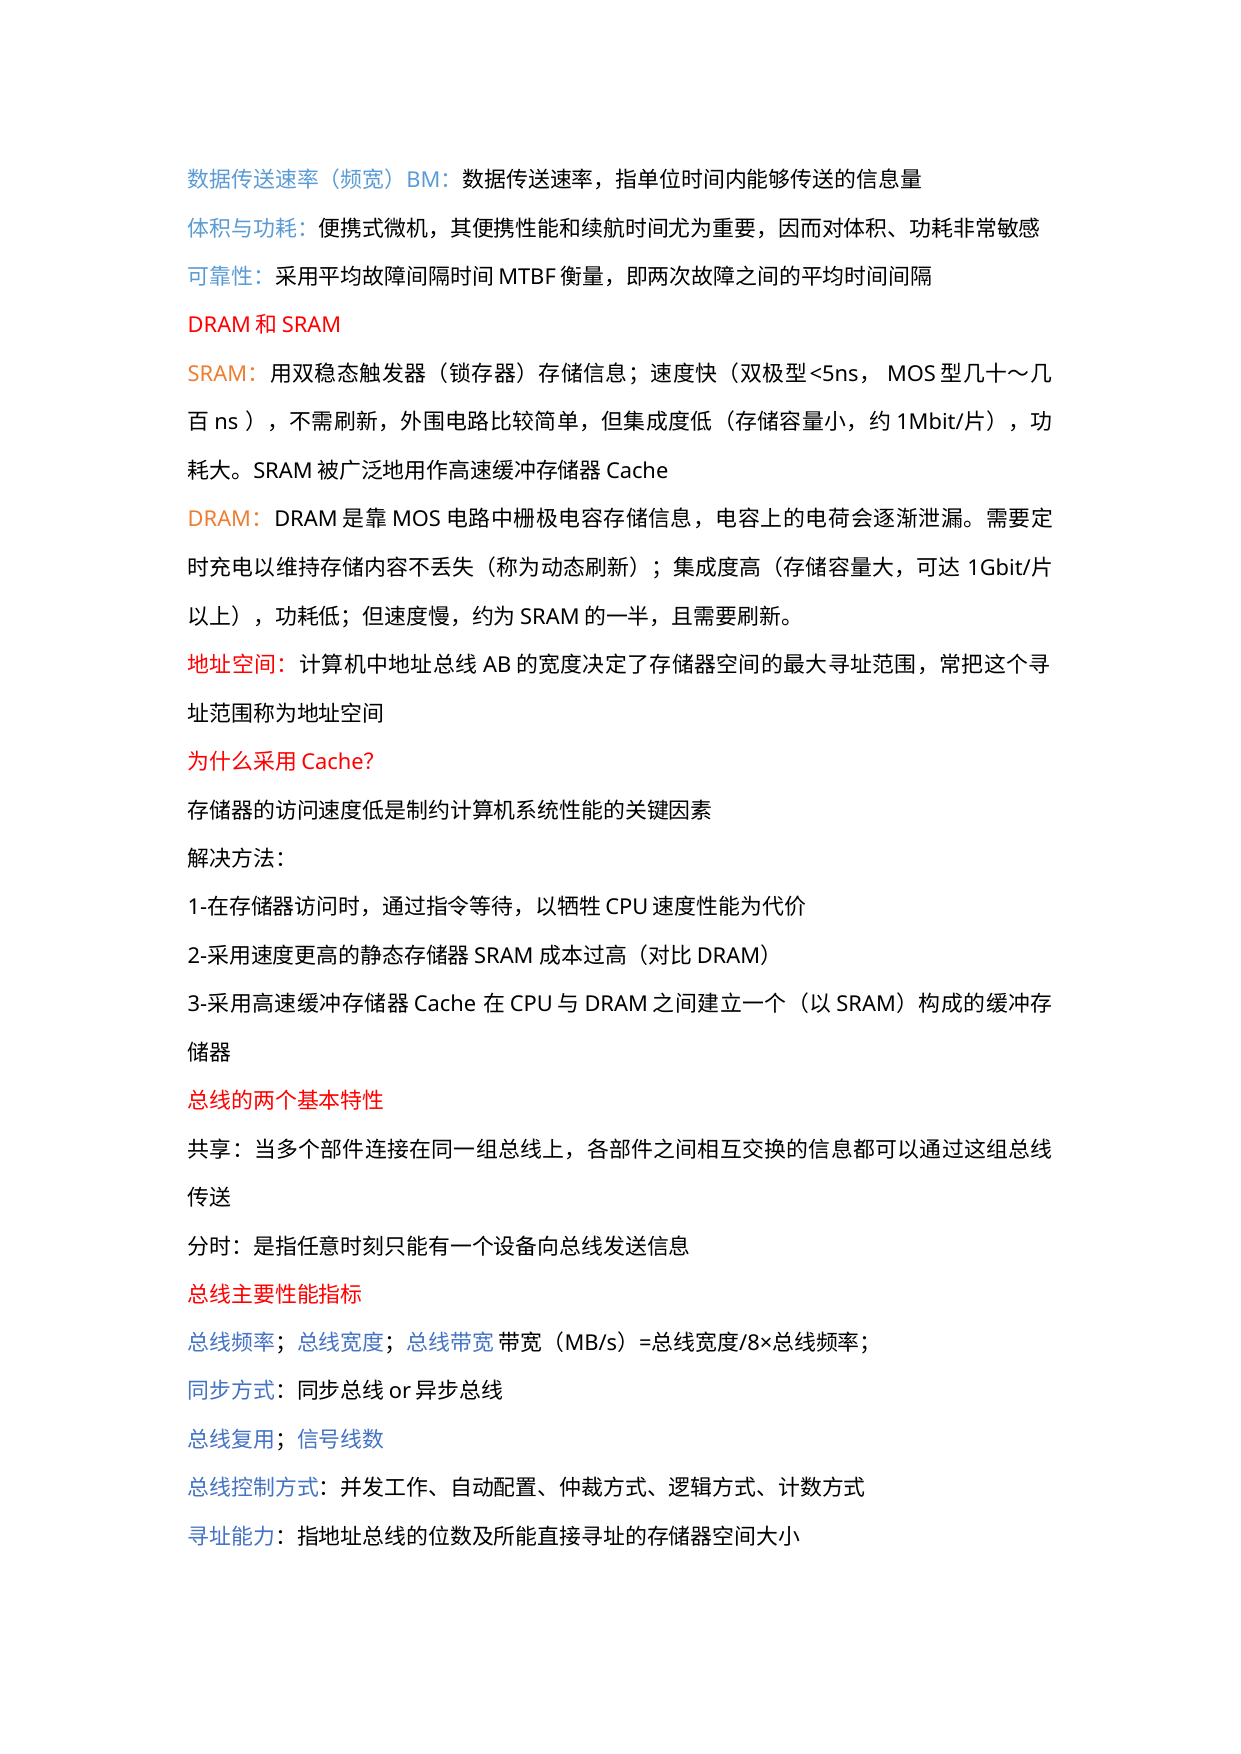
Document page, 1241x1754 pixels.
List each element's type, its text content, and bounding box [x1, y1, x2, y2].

text 同步方式：同步总线or异步总线 [187, 1373, 1053, 1406]
text 存储器的访问速度低是制约计算机系统性能的关键因素 [187, 792, 1053, 825]
text 分时：是指任意时刻只能有一个设备向总线发送信息 [187, 1228, 1053, 1261]
text 共享：当多个部件连接在同一组总线上，各部件之间相互交换的信息都可以通过这组总线传送 [187, 1131, 1053, 1212]
text 总线频率；总线宽度；总线带宽 带宽（MB/s）=总线宽度/8×总线频率； [187, 1325, 1053, 1357]
text 为什么采用Cache？ [187, 744, 1053, 777]
text 2-采用速度更高的静态存储器SRAM 成本过高（对比DRAM） [187, 937, 1053, 970]
text 1-在存储器访问时，通过指令等待，以牺牲CPU速度性能为代价 [187, 889, 1053, 922]
text DRAM和SRAM [187, 307, 1053, 339]
text 数据传送速率（频宽）BM：数据传送速率，指单位时间内能够传送的信息量 [187, 162, 1053, 194]
text 总线主要性能指标 [187, 1277, 1053, 1309]
text 总线的两个基本特性 [187, 1083, 1053, 1115]
text DRAM：DRAM是靠MOS电路中栅极电容存储信息，电容上的电荷会逐渐泄漏。需要定时充电以维持存储内容不丢失（称为动态刷新）；集成度高（存储容量大，可达1Gbit/片以上），功耗低；但速度慢，约为SRAM的一半，且需要刷新。 [187, 501, 1053, 631]
text 寻址能力：指地址总线的位数及所能直接寻址的存储器空间大小 [187, 1518, 1053, 1551]
text 体积与功耗：便携式微机，其便携性能和续航时间尤为重要，因而对体积、功耗非常敏感 [187, 210, 1053, 243]
text 解决方法： [187, 841, 1053, 873]
text 地址空间：计算机中地址总线AB的宽度决定了存储器空间的最大寻址范围，常把这个寻址范围称为地址空间 [187, 647, 1053, 728]
text SRAM：用双稳态触发器（锁存器）存储信息；速度快（双极型<5ns， MOS型几十～几百ns ），不需刷新，外围电路比较简单，但集成度低（存储容量小，约1Mbit/片），功耗大。SRAM被广泛地用作高速缓冲存储器Cache [187, 355, 1053, 485]
text 3-采用高速缓冲存储器Cache 在CPU与DRAM之间建立一个（以SRAM）构成的缓冲存储器 [187, 986, 1053, 1067]
text 总线复用；信号线数 [187, 1422, 1053, 1454]
text 总线控制方式：并发工作、自动配置、仲裁方式、逻辑方式、计数方式 [187, 1470, 1053, 1502]
text 可靠性：采用平均故障间隔时间MTBF衡量，即两次故障之间的平均时间间隔 [187, 259, 1053, 291]
